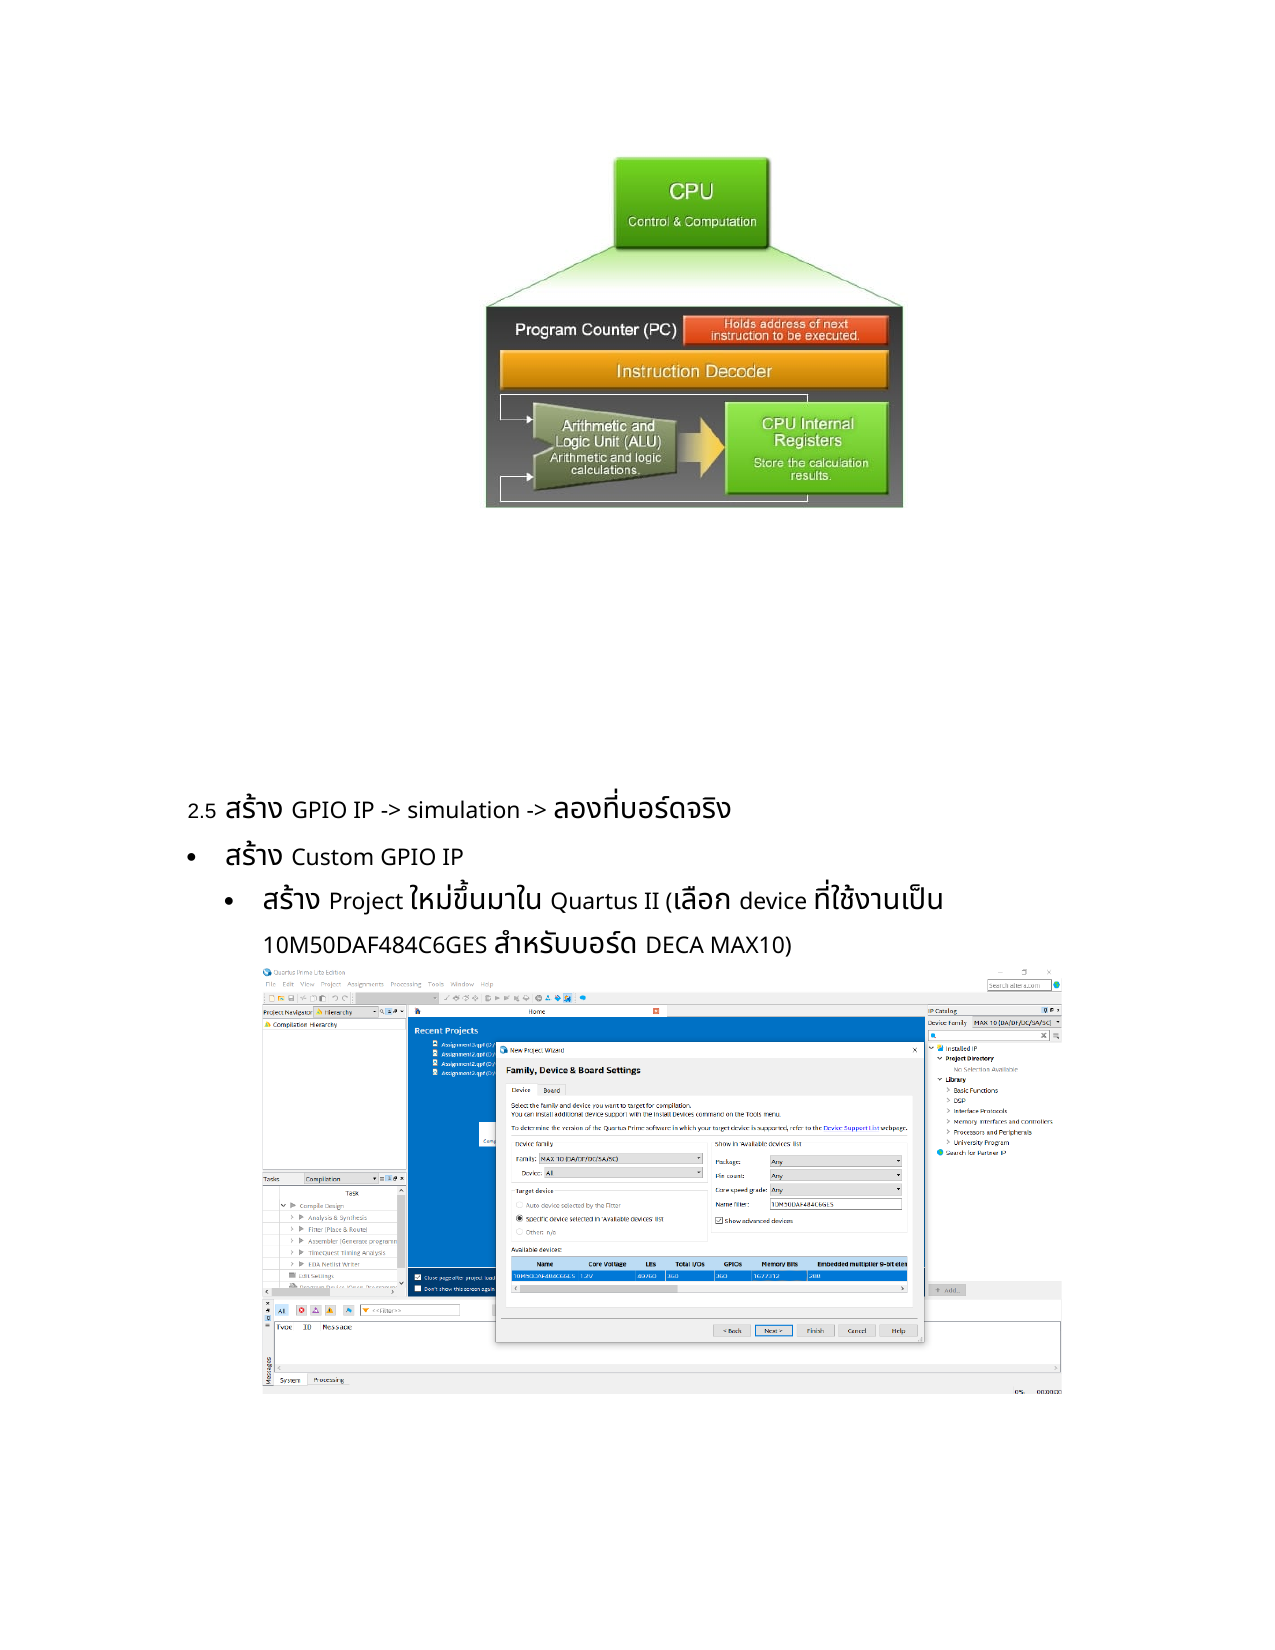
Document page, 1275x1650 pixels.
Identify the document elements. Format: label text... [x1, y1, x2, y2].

picture [262, 966, 1062, 1394]
picture [479, 150, 909, 516]
list สร้าง GPIO IP -> simulation -> ลองที่บอร์ดจริง [187, 787, 1125, 831]
list สร้าง Custom GPIO IP [187, 835, 1125, 879]
list สร้าง Project ใหม่ขึ้นมาใน Quartus II (เลือก device ที่ใช้งานเป็น 10M50DAF484C6GES สำหรับบอร์ด DECA MAX10) [225, 879, 1125, 967]
